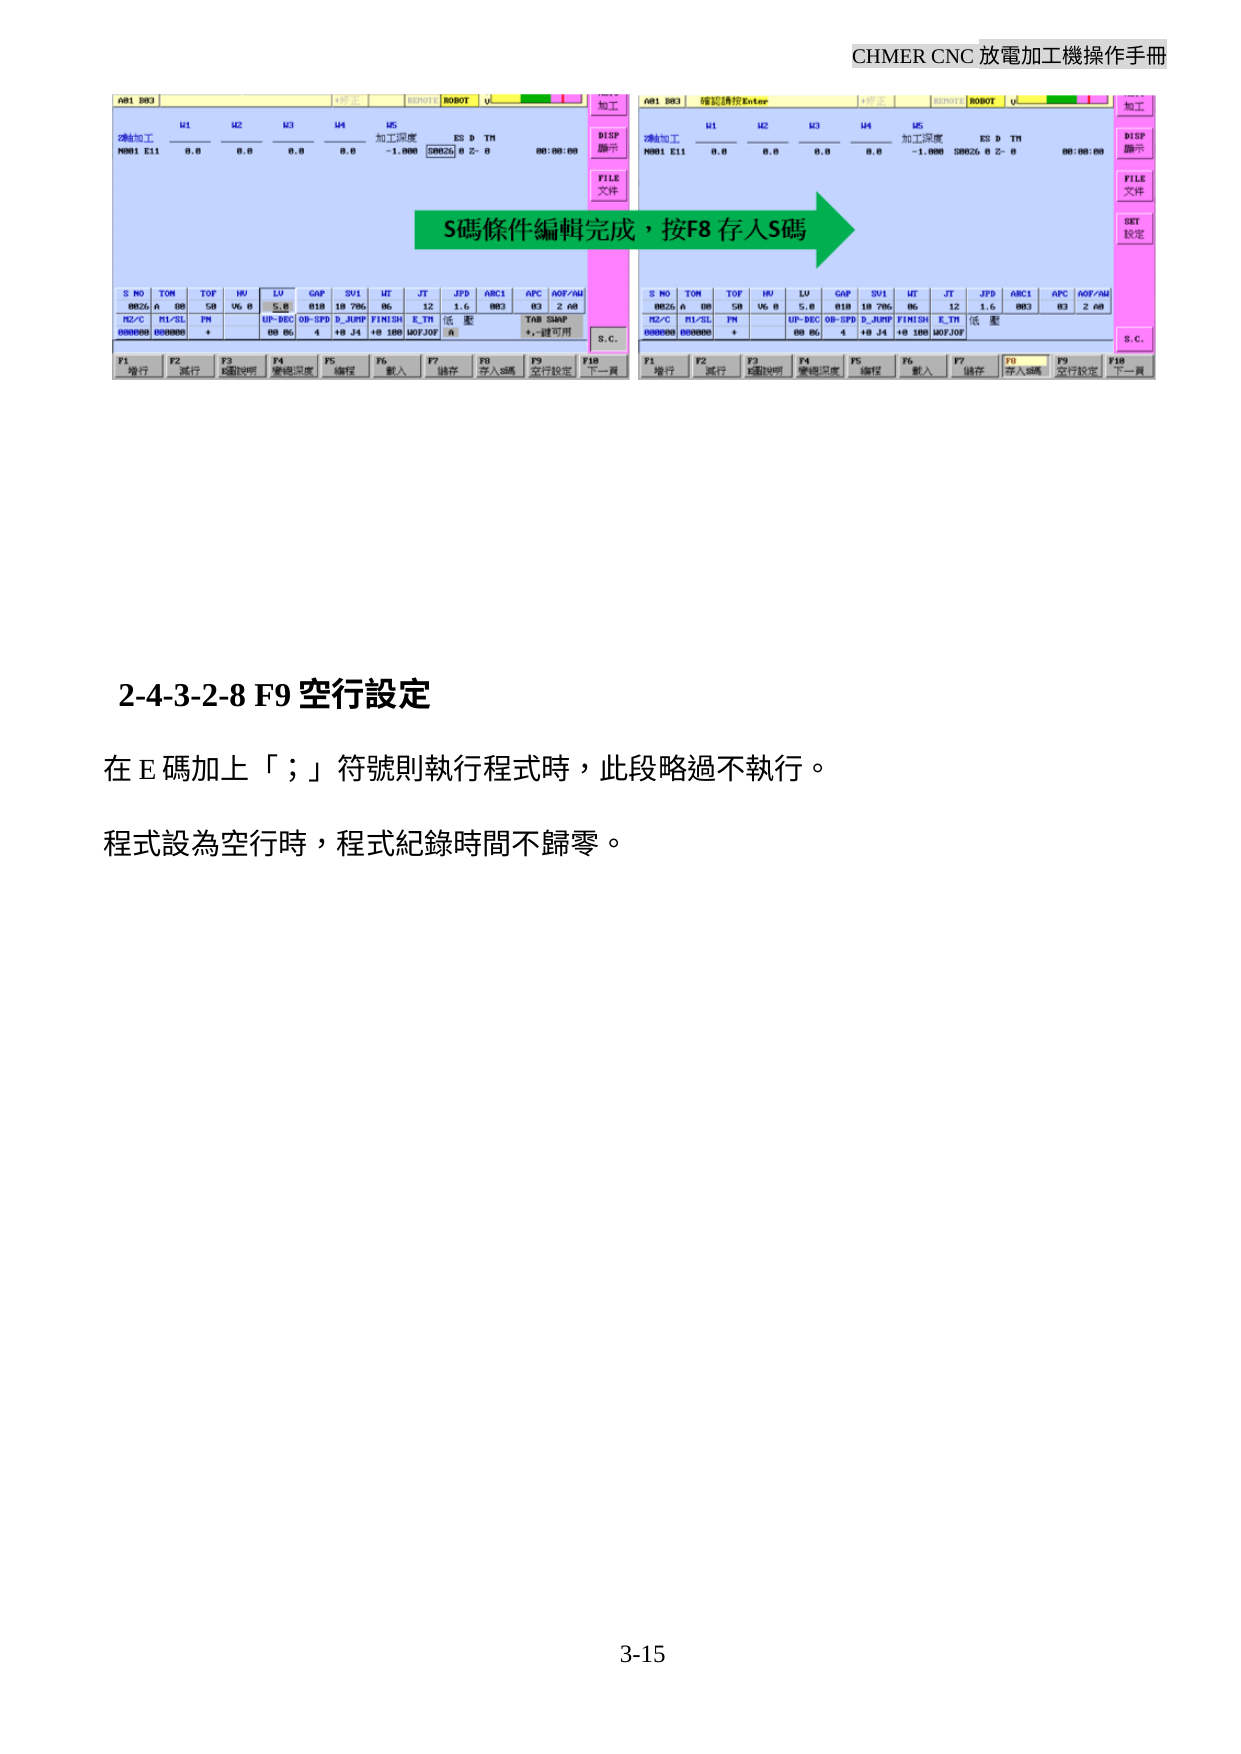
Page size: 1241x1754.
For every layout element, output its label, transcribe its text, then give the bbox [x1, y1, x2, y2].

list 程式設為空行時，程式紀錄時間不歸零。 [103, 804, 1167, 879]
list 在E碼加上「；」符號則執行程式時，此段略過不執行。 [103, 729, 1167, 804]
picture [110, 92, 1160, 382]
text 2-4-3-2-8 F9空行設定 [118, 654, 1167, 729]
